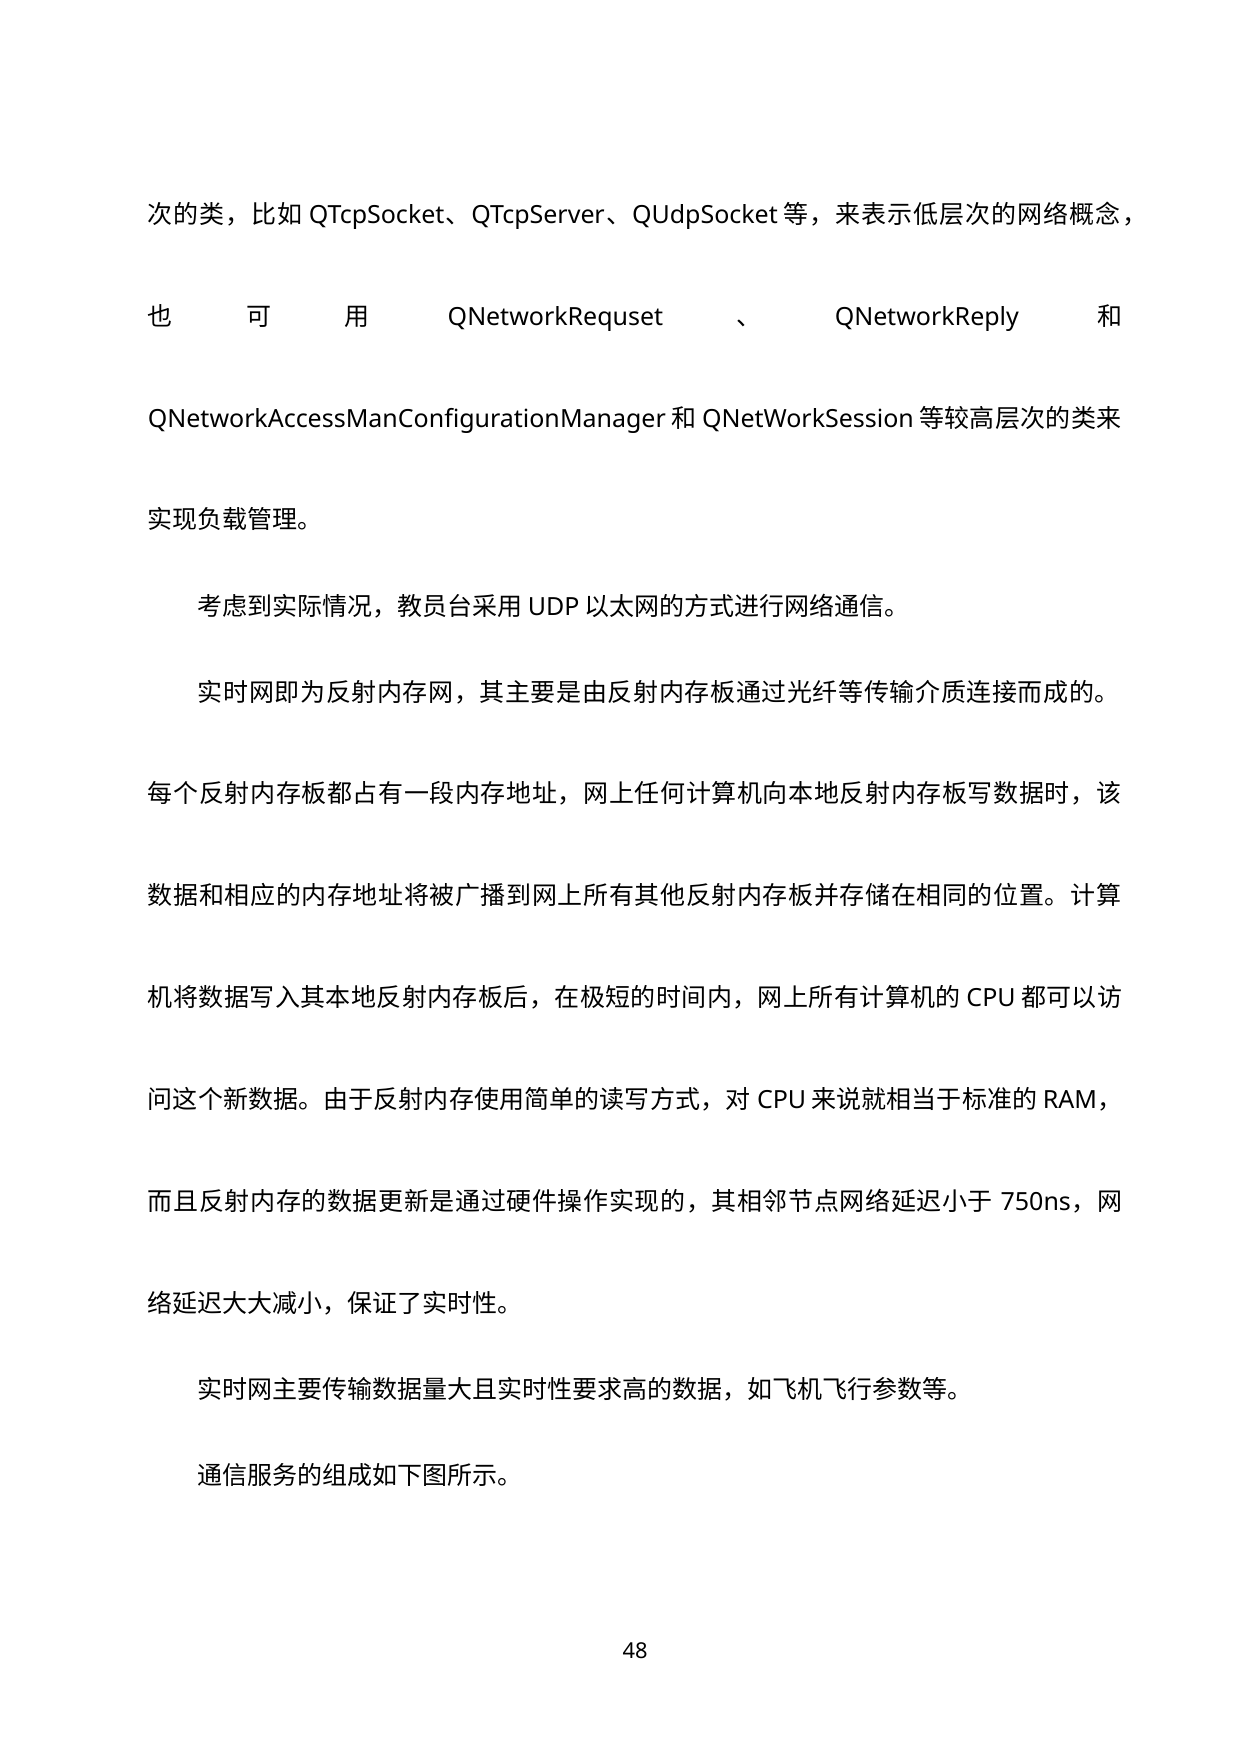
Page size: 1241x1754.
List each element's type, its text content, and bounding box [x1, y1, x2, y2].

text 实时网主要传输数据量大且实时性要求高的数据，如飞机飞行参数等。 [148, 1353, 1122, 1421]
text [148, 178, 1122, 552]
text 考虑到实际情况，教员台采用UDP以太网的方式进行网络通信。 [148, 570, 1122, 638]
text 通信服务的组成如下图所示。 [148, 1439, 1122, 1507]
text 实时网即为反射内存网，其主要是由反射内存板通过光纤等传输介质连接而成的。每个反射内存板都占有一段内存地址，网上任何计算机向本地反射内存板写数据时，该数据和相应的内存地址将被广播到网上所有其他反射内存板并存储在相同的位置。计算机将数据写入其本地反射内存板后，在极短的时间内，网上所有计算机的CPU都可以访问这个新数据。由于反射内存使用简单的读写方式，对CPU来说就相当于标准的RAM，而且反射内存的数据更新是通过硬件操作实现的，其相邻节点网络延迟小于750ns，网络延迟大大减小，保证了实时性。 [148, 656, 1122, 1335]
